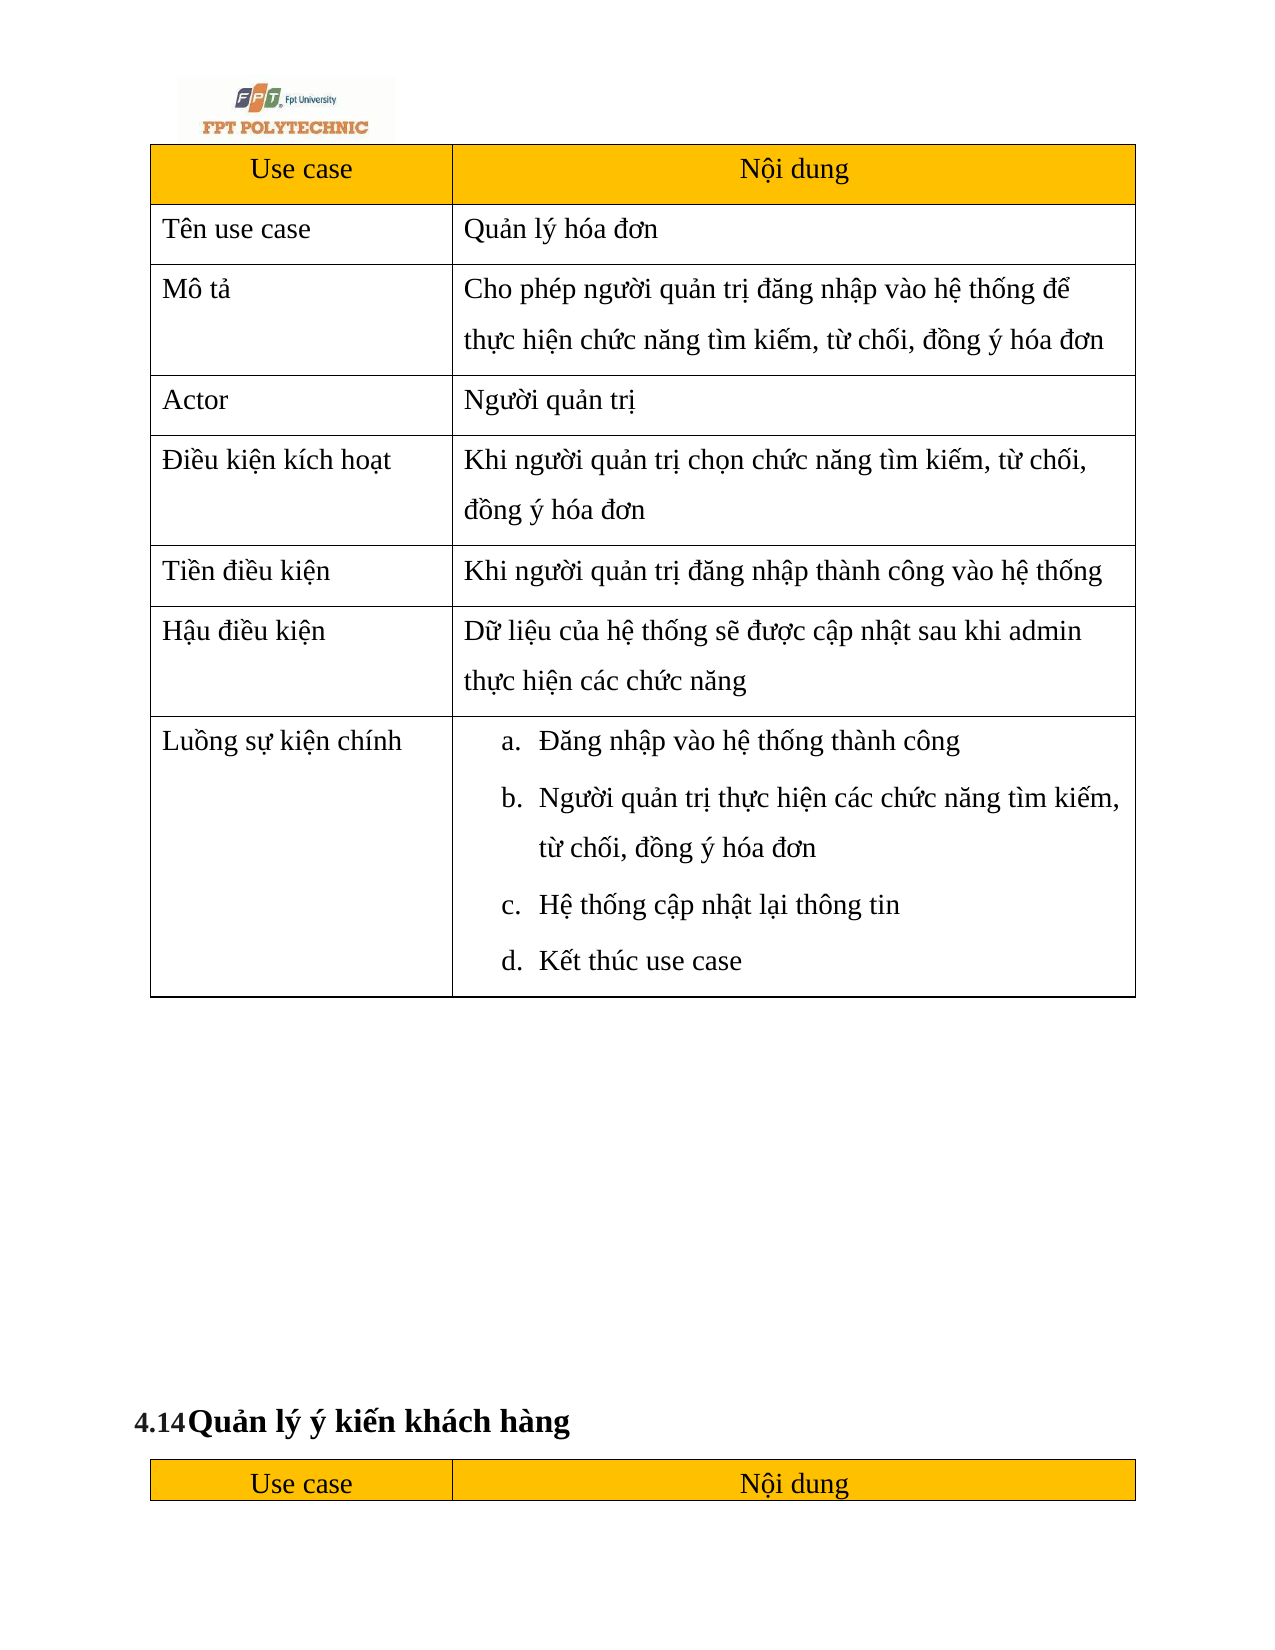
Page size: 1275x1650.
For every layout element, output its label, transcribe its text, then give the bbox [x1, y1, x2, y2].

table_cell Actor [151, 376, 452, 435]
table_cell Khi người quản trị chọn chức năng tìm kiếm, từ chối, đồng ý hóa đơn [453, 436, 1135, 545]
table_cell Dữ liệu của hệ thống sẽ được cập nhật sau khi admin thực hiện các chức năng [453, 607, 1135, 716]
table_header Use case [151, 145, 452, 204]
table_header Nội dung [453, 145, 1135, 204]
table_cell Tên use case [151, 205, 452, 264]
table_cell Quản lý hóa đơn [453, 205, 1135, 264]
table_cell Hậu điều kiện [151, 607, 452, 716]
table_cell Mô tả [151, 265, 452, 375]
table_cell Khi người quản trị đăng nhập thành công vào hệ thống [453, 546, 1135, 606]
table_cell Điều kiện kích hoạt [151, 436, 452, 545]
table_cell Tiền điều kiện [151, 546, 452, 606]
table_header Use case [151, 1460, 452, 1500]
table_cell Đăng nhập vào hệ thống thành công Người quản trị thực hiện các chức năng tìm kiếm, từ chối, đồng ý hóa đơn Hệ thống cập nhật lại thông tin Kết thúc use case [453, 717, 1135, 996]
table_cell Luồng sự kiện chính [151, 717, 452, 996]
table_header Nội dung [453, 1460, 1135, 1500]
table_cell Người quản trị [453, 376, 1135, 435]
table_cell Cho phép người quản trị đăng nhập vào hệ thống để thực hiện chức năng tìm kiếm, từ chối, đồng ý hóa đơn [453, 265, 1135, 375]
picture [177, 75, 395, 144]
subtitle Quản lý ý kiến khách hàng [134, 1402, 1198, 1440]
